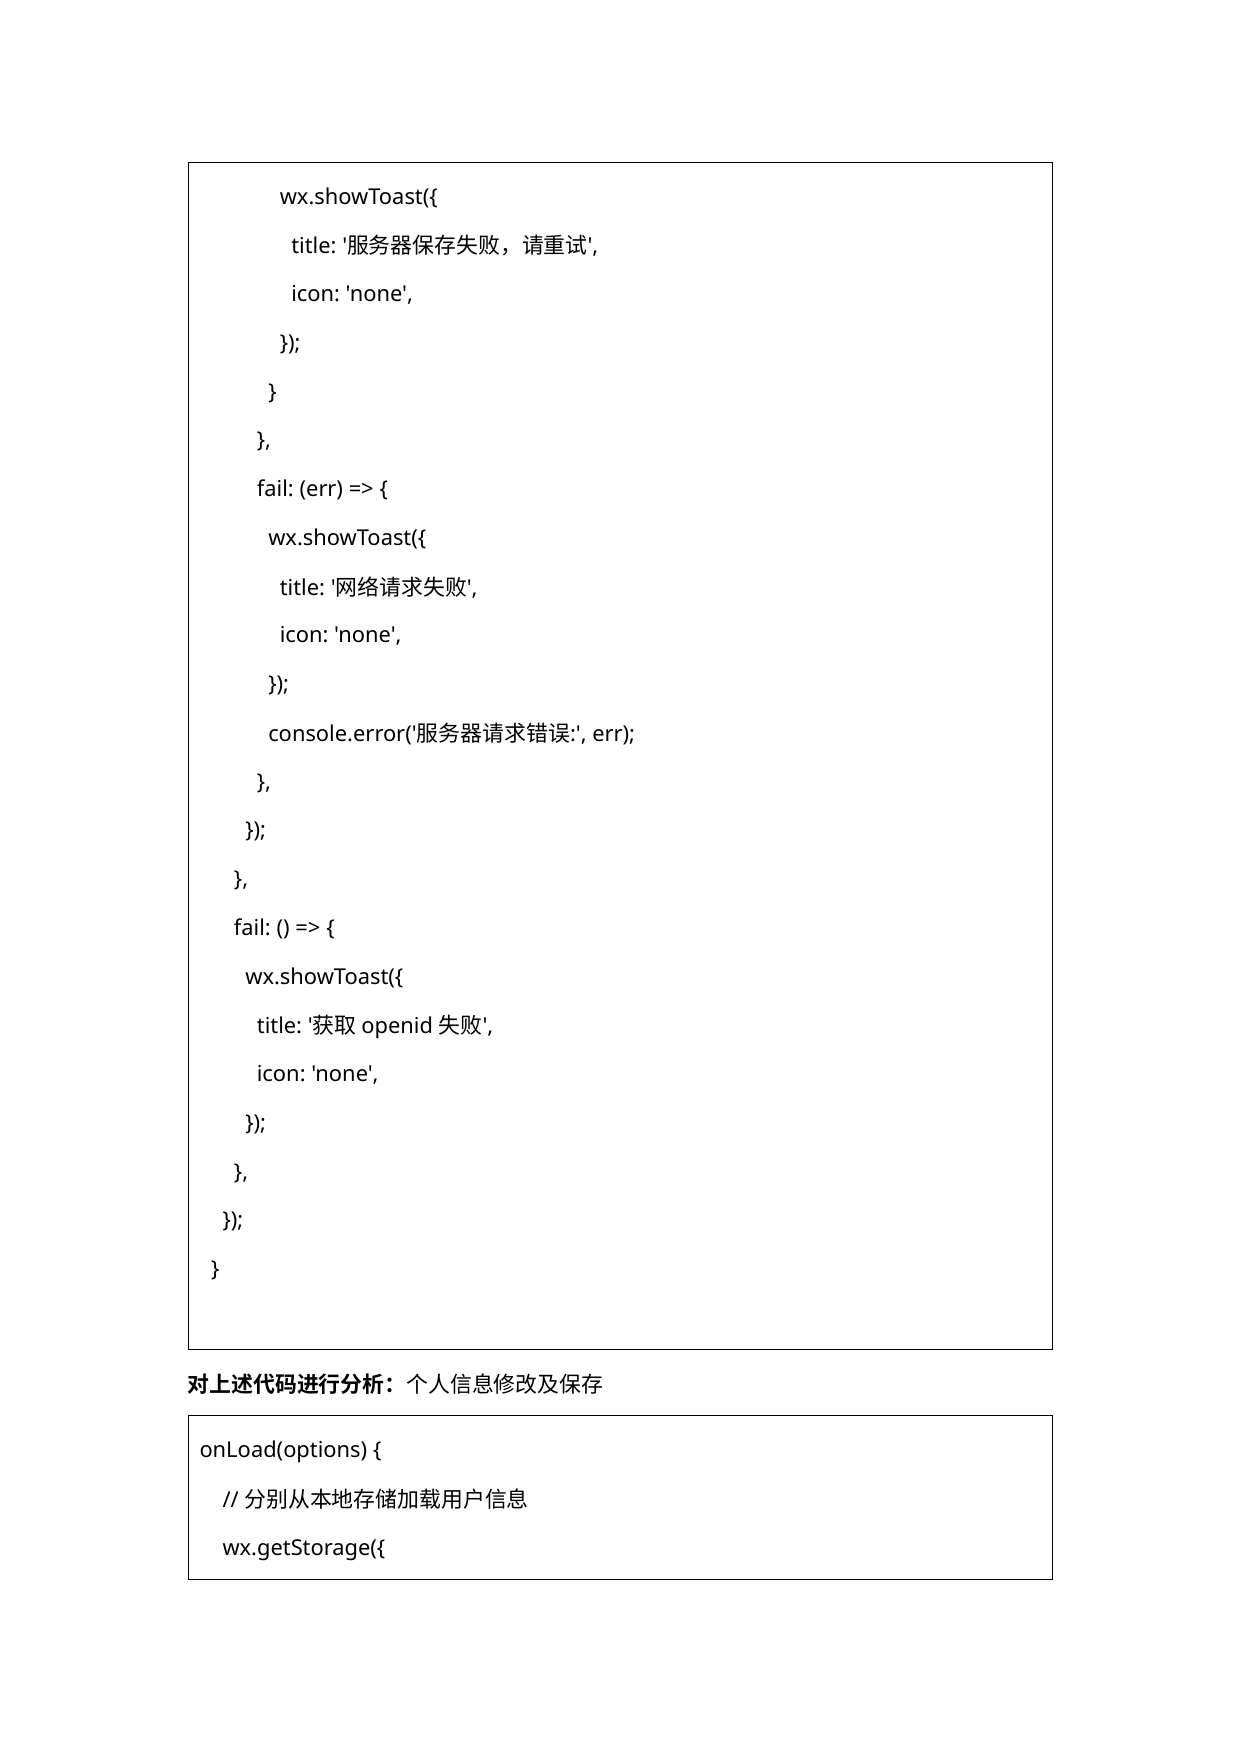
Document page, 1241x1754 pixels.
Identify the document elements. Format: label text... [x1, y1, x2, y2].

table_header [189, 163, 1052, 1349]
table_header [189, 1416, 1052, 1579]
text 对上述代码进行分析：个人信息修改及保存 [187, 1367, 1053, 1399]
